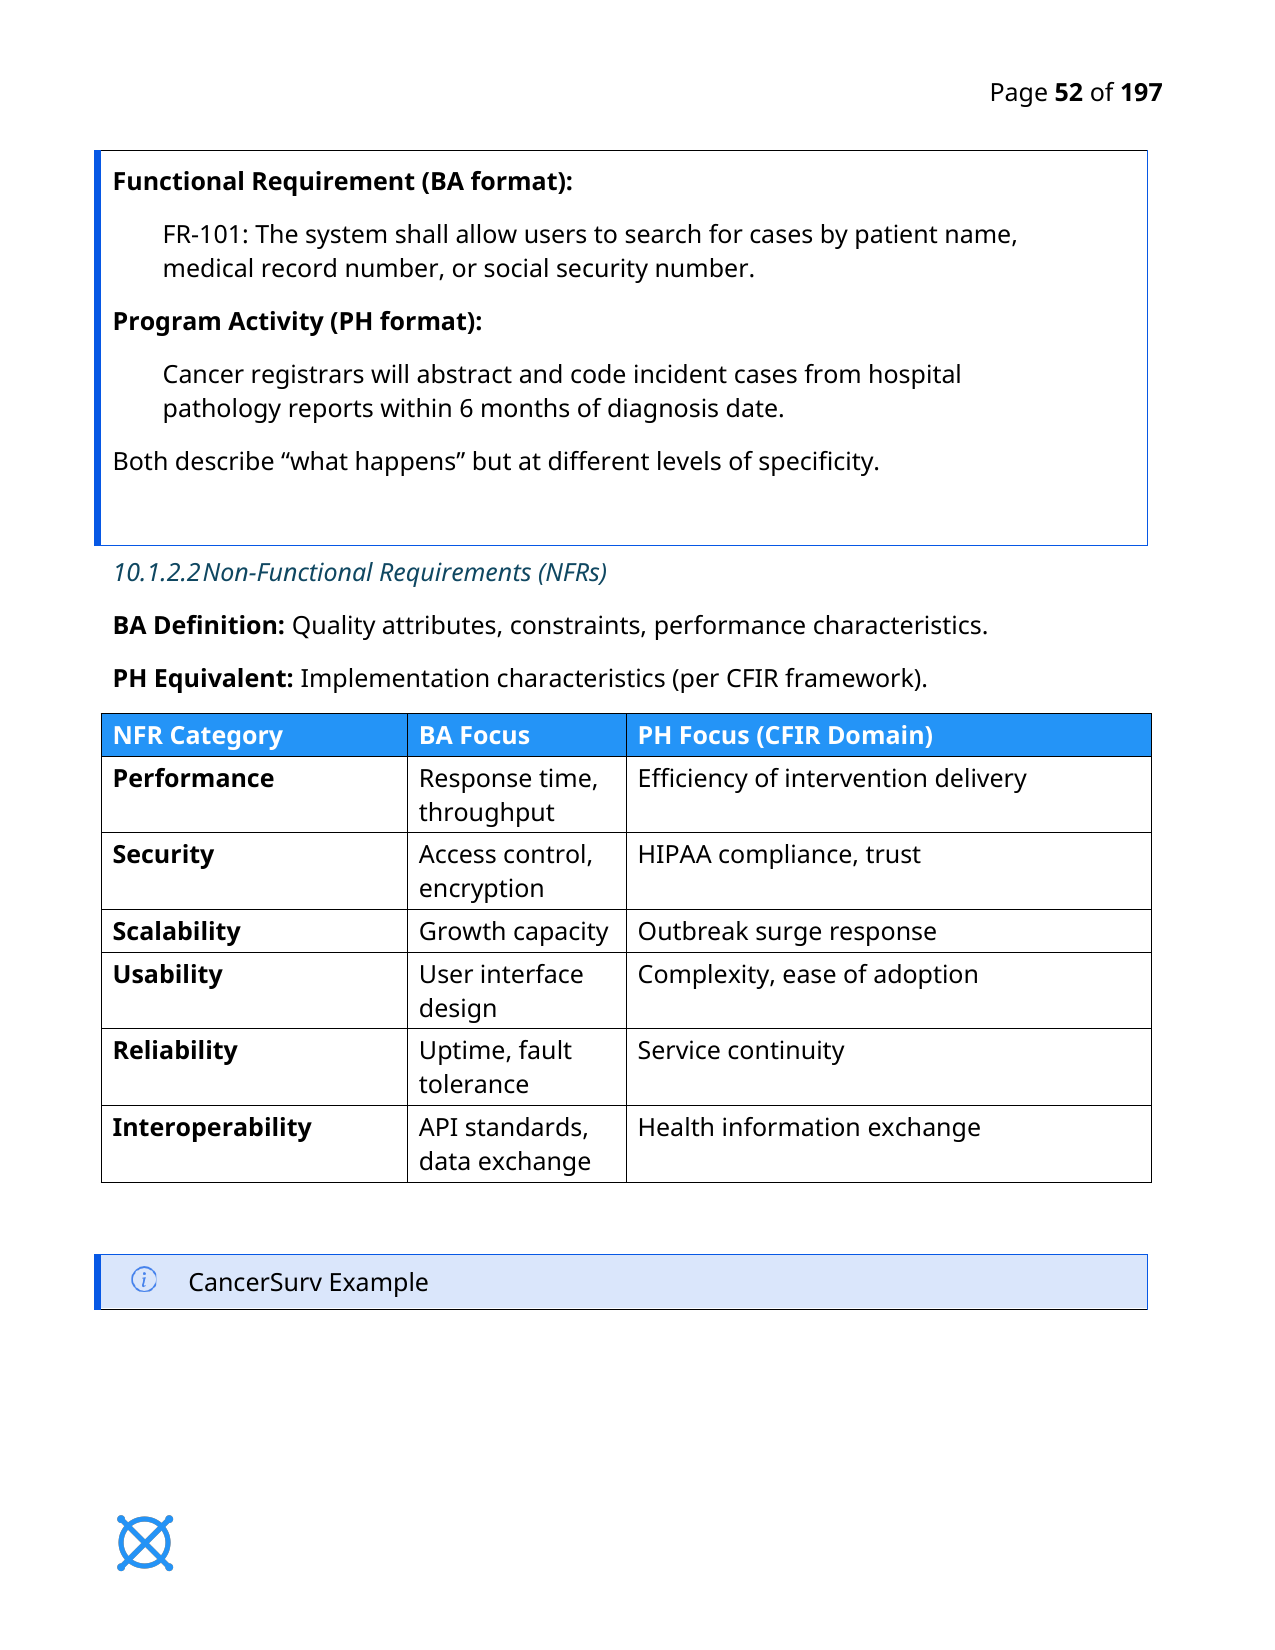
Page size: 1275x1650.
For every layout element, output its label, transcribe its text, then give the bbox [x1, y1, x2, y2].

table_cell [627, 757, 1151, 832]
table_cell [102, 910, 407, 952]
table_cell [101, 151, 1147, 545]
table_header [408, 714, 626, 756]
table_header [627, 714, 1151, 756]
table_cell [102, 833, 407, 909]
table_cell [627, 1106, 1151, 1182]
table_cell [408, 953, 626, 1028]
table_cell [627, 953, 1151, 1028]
subtitle Non-Functional Requirements (NFRs) [112, 554, 1162, 589]
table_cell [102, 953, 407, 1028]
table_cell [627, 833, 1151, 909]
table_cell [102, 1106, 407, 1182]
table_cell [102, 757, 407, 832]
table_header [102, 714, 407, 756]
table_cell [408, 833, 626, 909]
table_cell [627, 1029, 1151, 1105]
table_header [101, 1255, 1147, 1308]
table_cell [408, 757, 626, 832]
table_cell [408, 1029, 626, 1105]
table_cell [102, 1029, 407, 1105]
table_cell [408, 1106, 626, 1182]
text PH Equivalent: Implementation characteristics (per CFIR framework). [112, 660, 1162, 694]
text BA Definition: Quality attributes, constraints, performance characteristics. [112, 607, 1162, 641]
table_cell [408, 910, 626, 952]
picture [112, 1511, 177, 1575]
picture [131, 1266, 157, 1292]
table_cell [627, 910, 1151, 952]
